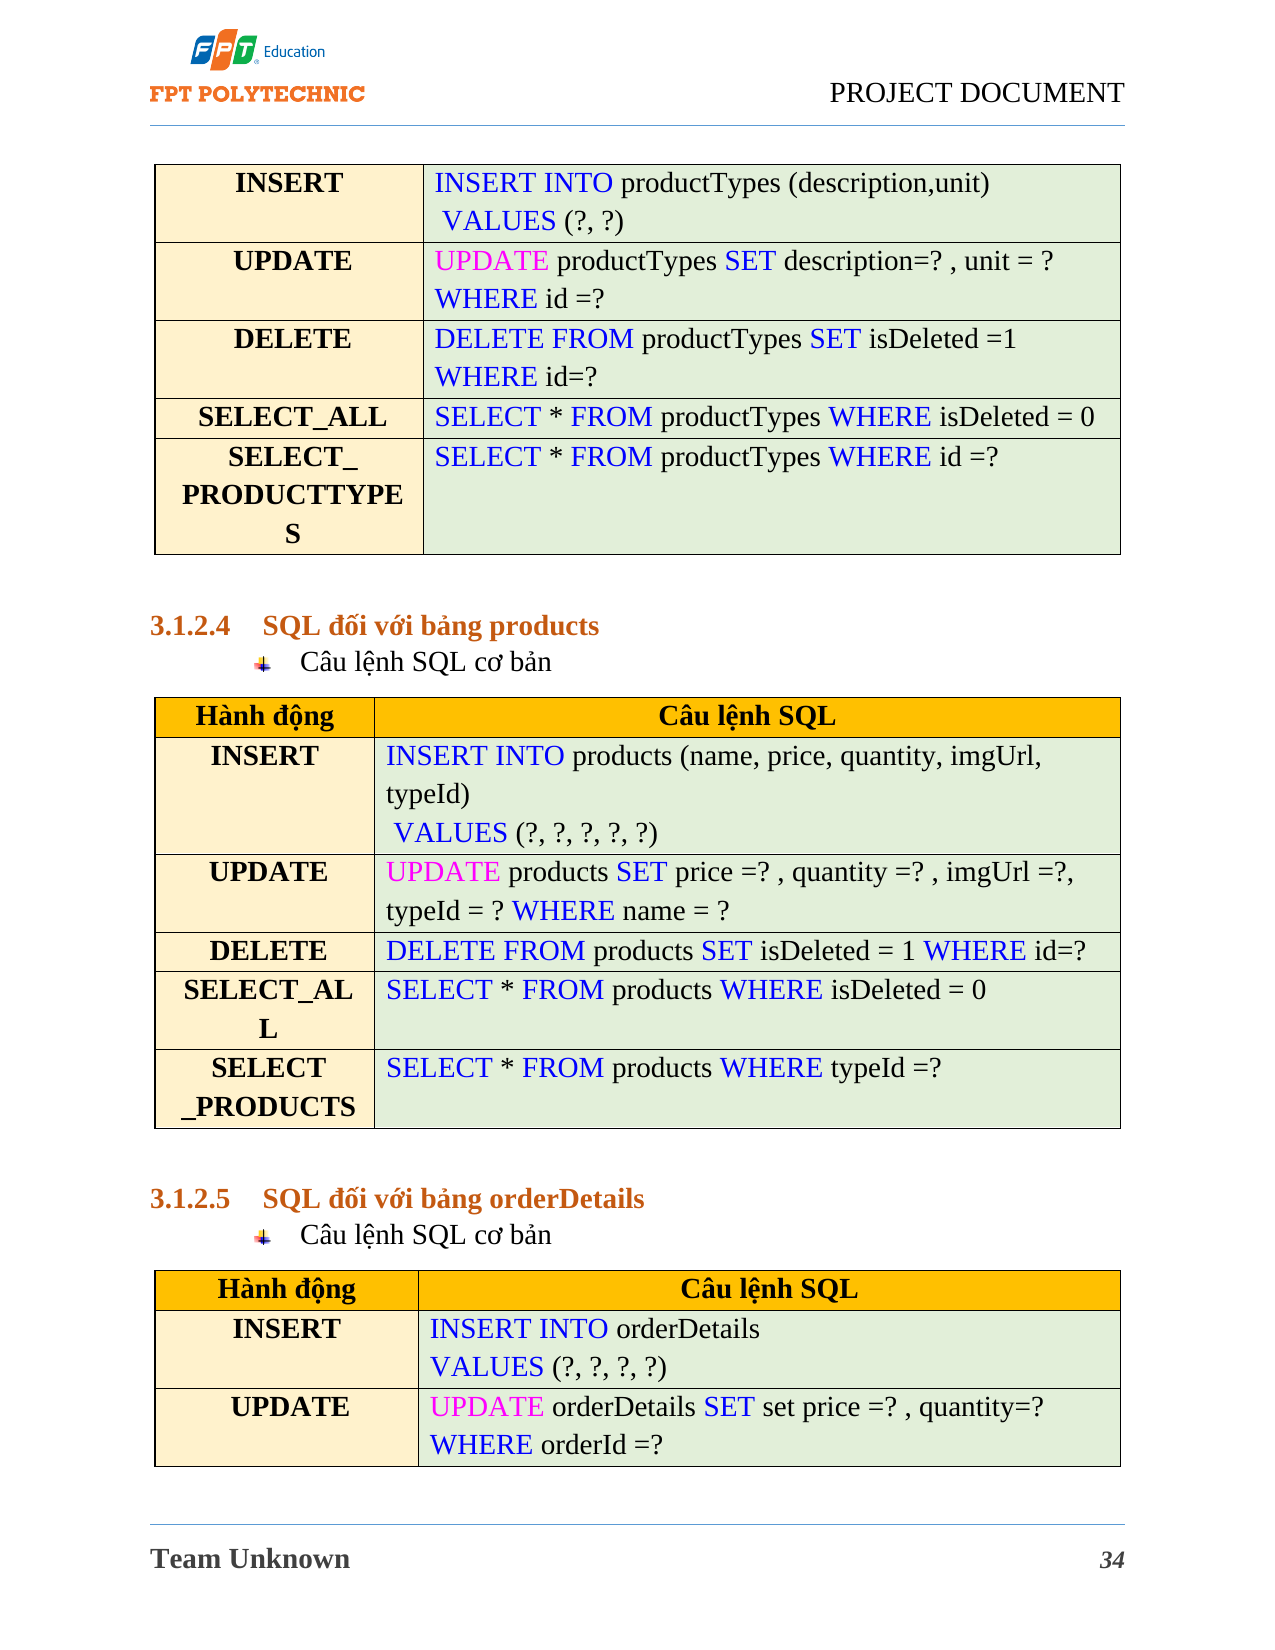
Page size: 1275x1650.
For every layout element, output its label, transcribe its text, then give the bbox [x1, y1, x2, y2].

table_cell SELECT_ PRODUCTTYPES [156, 439, 423, 554]
table_cell UPDATE productTypes SET description=? , unit = ? WHERE id =? [424, 243, 1120, 320]
list Câu lệnh SQL cơ bản [216, 644, 1125, 678]
table_cell INSERT [156, 1311, 418, 1388]
table_cell SELECT * FROM products WHERE isDeleted = 0 [375, 972, 1120, 1049]
table_header Hành động [156, 698, 374, 737]
table_cell DELETE [156, 321, 423, 398]
picture [254, 1228, 271, 1245]
list Câu lệnh SQL cơ bản [216, 1217, 1125, 1251]
table_cell UPDATE orderDetails SET set price =? , quantity=? WHERE orderId =? [419, 1389, 1120, 1466]
table_cell SELECT * FROM products WHERE typeId =? [375, 1050, 1120, 1127]
table_cell SELECT_ALL [156, 972, 374, 1049]
table_cell UPDATE [156, 1389, 418, 1466]
subtitle SQL đối với bảng orderDetails [150, 1181, 1125, 1215]
picture [254, 655, 271, 672]
table_cell SELECT * FROM productTypes WHERE isDeleted = 0 [424, 399, 1120, 438]
table_cell INSERT INTO products (name, price, quantity, imgUrl, typeId) VALUES (?, ?, ?, ?, ?) [375, 738, 1120, 853]
table_cell UPDATE products SET price =? , quantity =? , imgUrl =?, typeId = ? WHERE name = ? [375, 855, 1120, 932]
table_cell UPDATE [156, 855, 374, 932]
table_header Câu lệnh SQL [375, 698, 1120, 737]
table_cell SELECT_ALL [156, 399, 423, 438]
table_cell UPDATE [156, 243, 423, 320]
table_header Câu lệnh SQL [419, 1271, 1120, 1310]
picture [150, 29, 365, 102]
table_cell INSERT INTO orderDetails VALUES (?, ?, ?, ?) [419, 1311, 1120, 1388]
table_cell DELETE FROM products SET isDeleted = 1 WHERE id=? [375, 933, 1120, 971]
table_cell INSERT INTO productTypes (description,unit) VALUES (?, ?) [424, 165, 1120, 242]
table_cell INSERT [156, 165, 423, 242]
table_cell DELETE [156, 933, 374, 971]
subtitle SQL đối với bảng products [150, 608, 1125, 642]
table_cell SELECT * FROM productTypes WHERE id =? [424, 439, 1120, 554]
table_cell SELECT _PRODUCTS [156, 1050, 374, 1127]
table_cell INSERT [156, 738, 374, 853]
table_cell DELETE FROM productTypes SET isDeleted =1 WHERE id=? [424, 321, 1120, 398]
table_header Hành động [156, 1271, 418, 1310]
